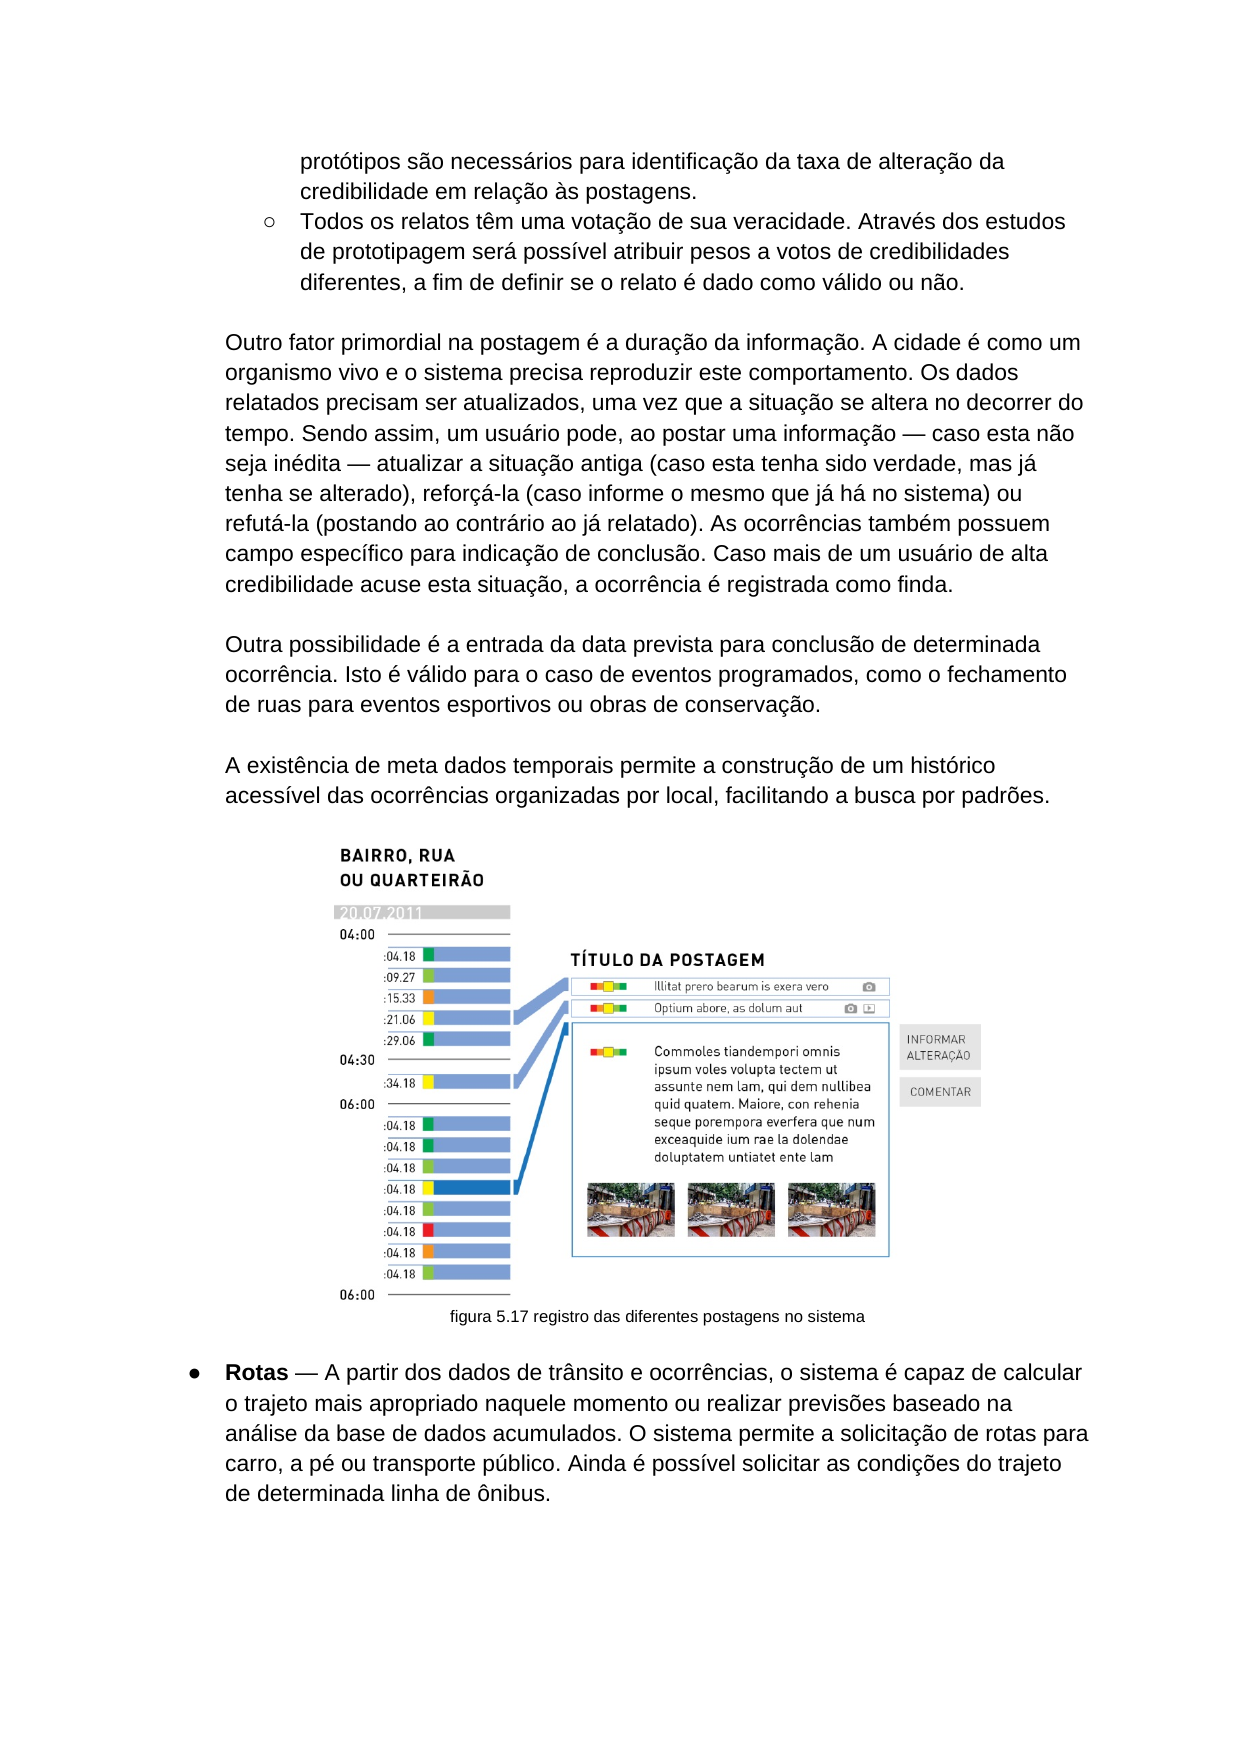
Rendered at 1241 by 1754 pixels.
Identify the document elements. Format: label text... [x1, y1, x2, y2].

text Outro fator primordial na postagem é a duração da informação. A cidade é como um organismo vivo e o sistema precisa reproduzir este comportamento. Os dados relatados precisam ser atualizados, uma vez que a situação se altera no decorrer do tempo. Sendo assim, um usuário pode, ao postar uma informação — caso esta não seja inédita — atualizar a situação antiga (caso esta tenha sido verdade, mas já tenha se alterado), reforçá-la (caso informe o mesmo que já há no sistema) ou refutá-la (postando ao contrário ao já relatado). As ocorrências também possuem campo específico para indicação de conclusão. Caso mais de um usuário de alta credibilidade acuse esta situação, a ocorrência é registrada como finda. [225, 329, 1090, 597]
picture [334, 842, 981, 1304]
text figura 5.17 registro das diferentes postagens no sistema [225, 1307, 1090, 1326]
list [262, 148, 1090, 204]
text Outra possibilidade é a entrada da data prevista para conclusão de determinada ocorrência. Isto é válido para o caso de eventos programados, como o fechamento de ruas para eventos esportivos ou obras de conservação. [225, 631, 1090, 718]
text A existência de meta dados temporais permite a construção de um histórico acessível das ocorrências organizadas por local, facilitando a busca por padrões. [225, 752, 1090, 808]
list Todos os relatos têm uma votação de sua veracidade. Através dos estudos de prototipagem será possível atribuir pesos a votos de credibilidades diferentes, a fim de definir se o relato é dado como válido ou não. [262, 208, 1090, 295]
list Rotas — A partir dos dados de trânsito e ocorrências, o sistema é capaz de calcular o trajeto mais apropriado naquele momento ou realizar previsões baseado na análise da base de dados acumulados. O sistema permite a solicitação de rotas para carro, a pé ou transporte público. Ainda é possível solicitar as condições do trajeto de determinada linha de ônibus. [187, 1359, 1090, 1507]
